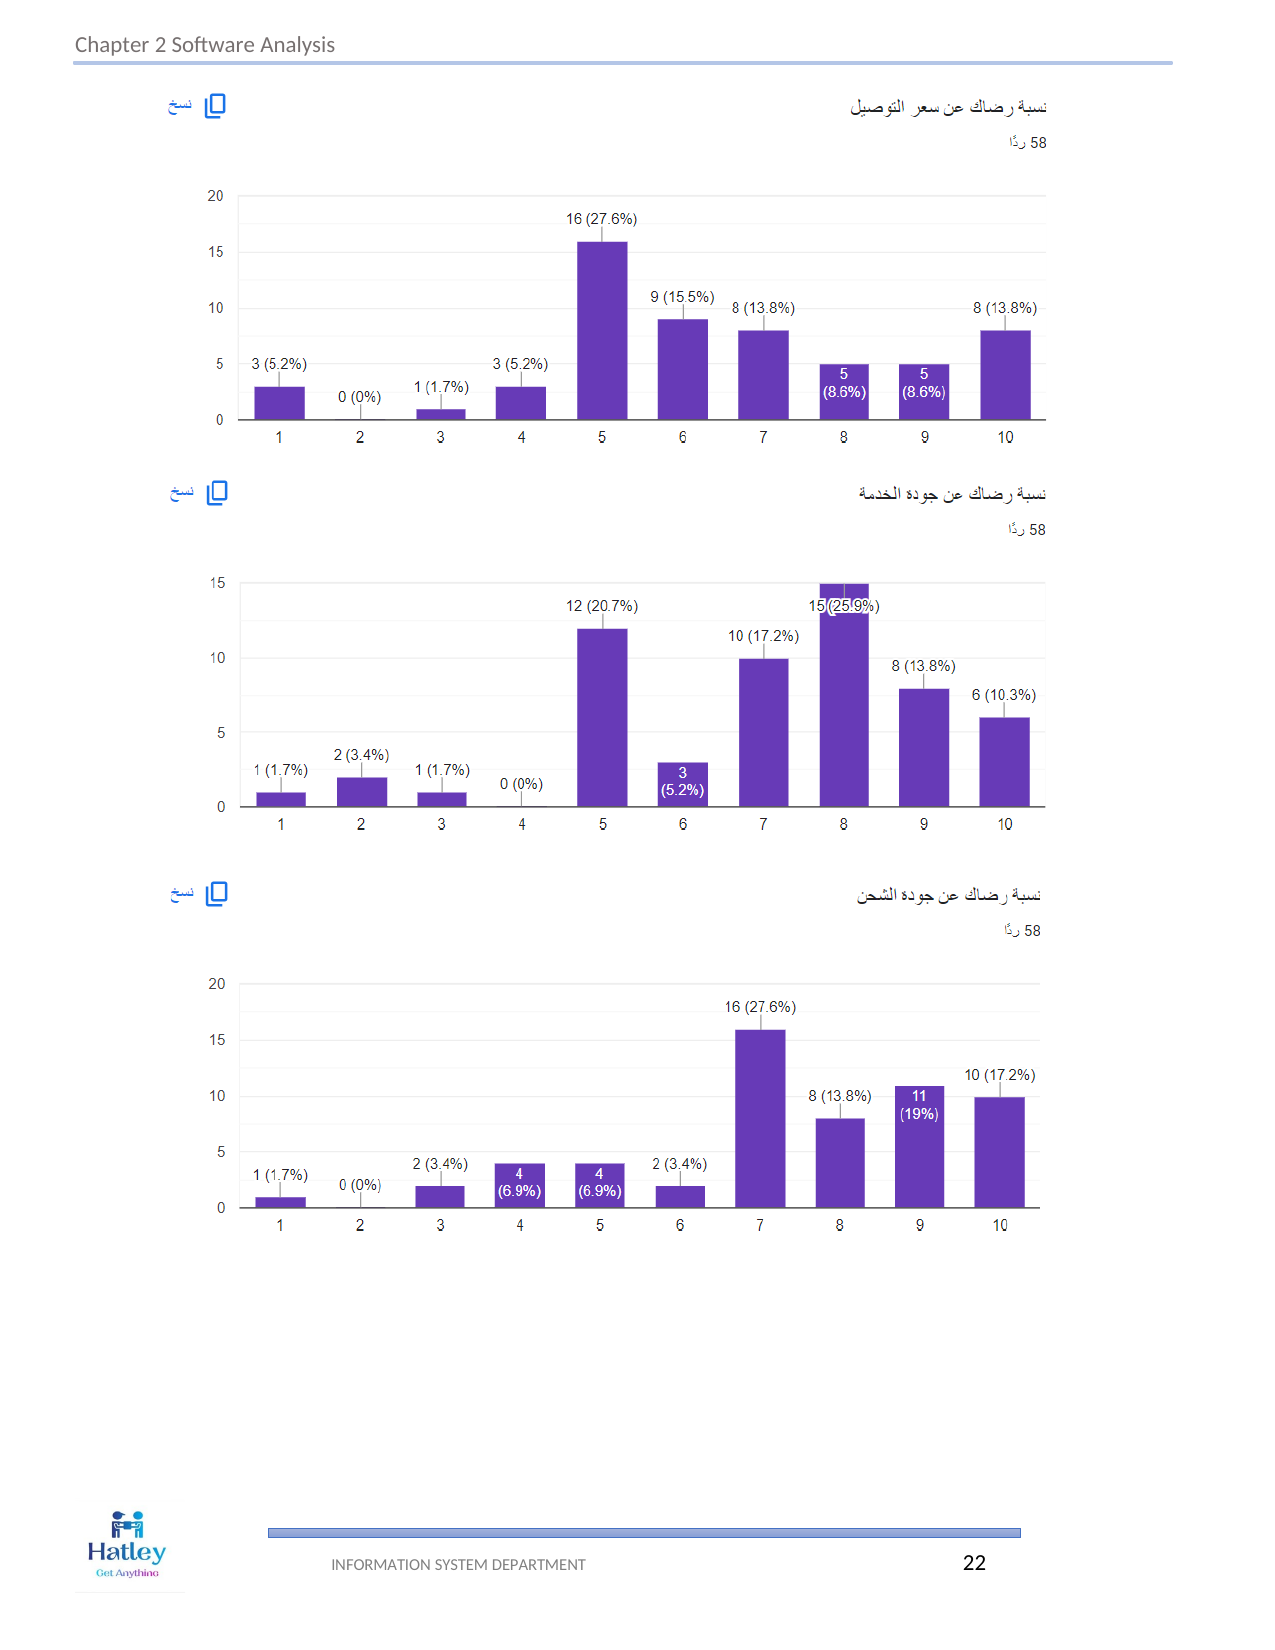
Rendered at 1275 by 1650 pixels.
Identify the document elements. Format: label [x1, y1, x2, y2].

picture [269, 1529, 1020, 1537]
picture [170, 480, 1046, 830]
picture [75, 1498, 185, 1593]
picture [168, 93, 1047, 443]
picture [170, 881, 1040, 1231]
